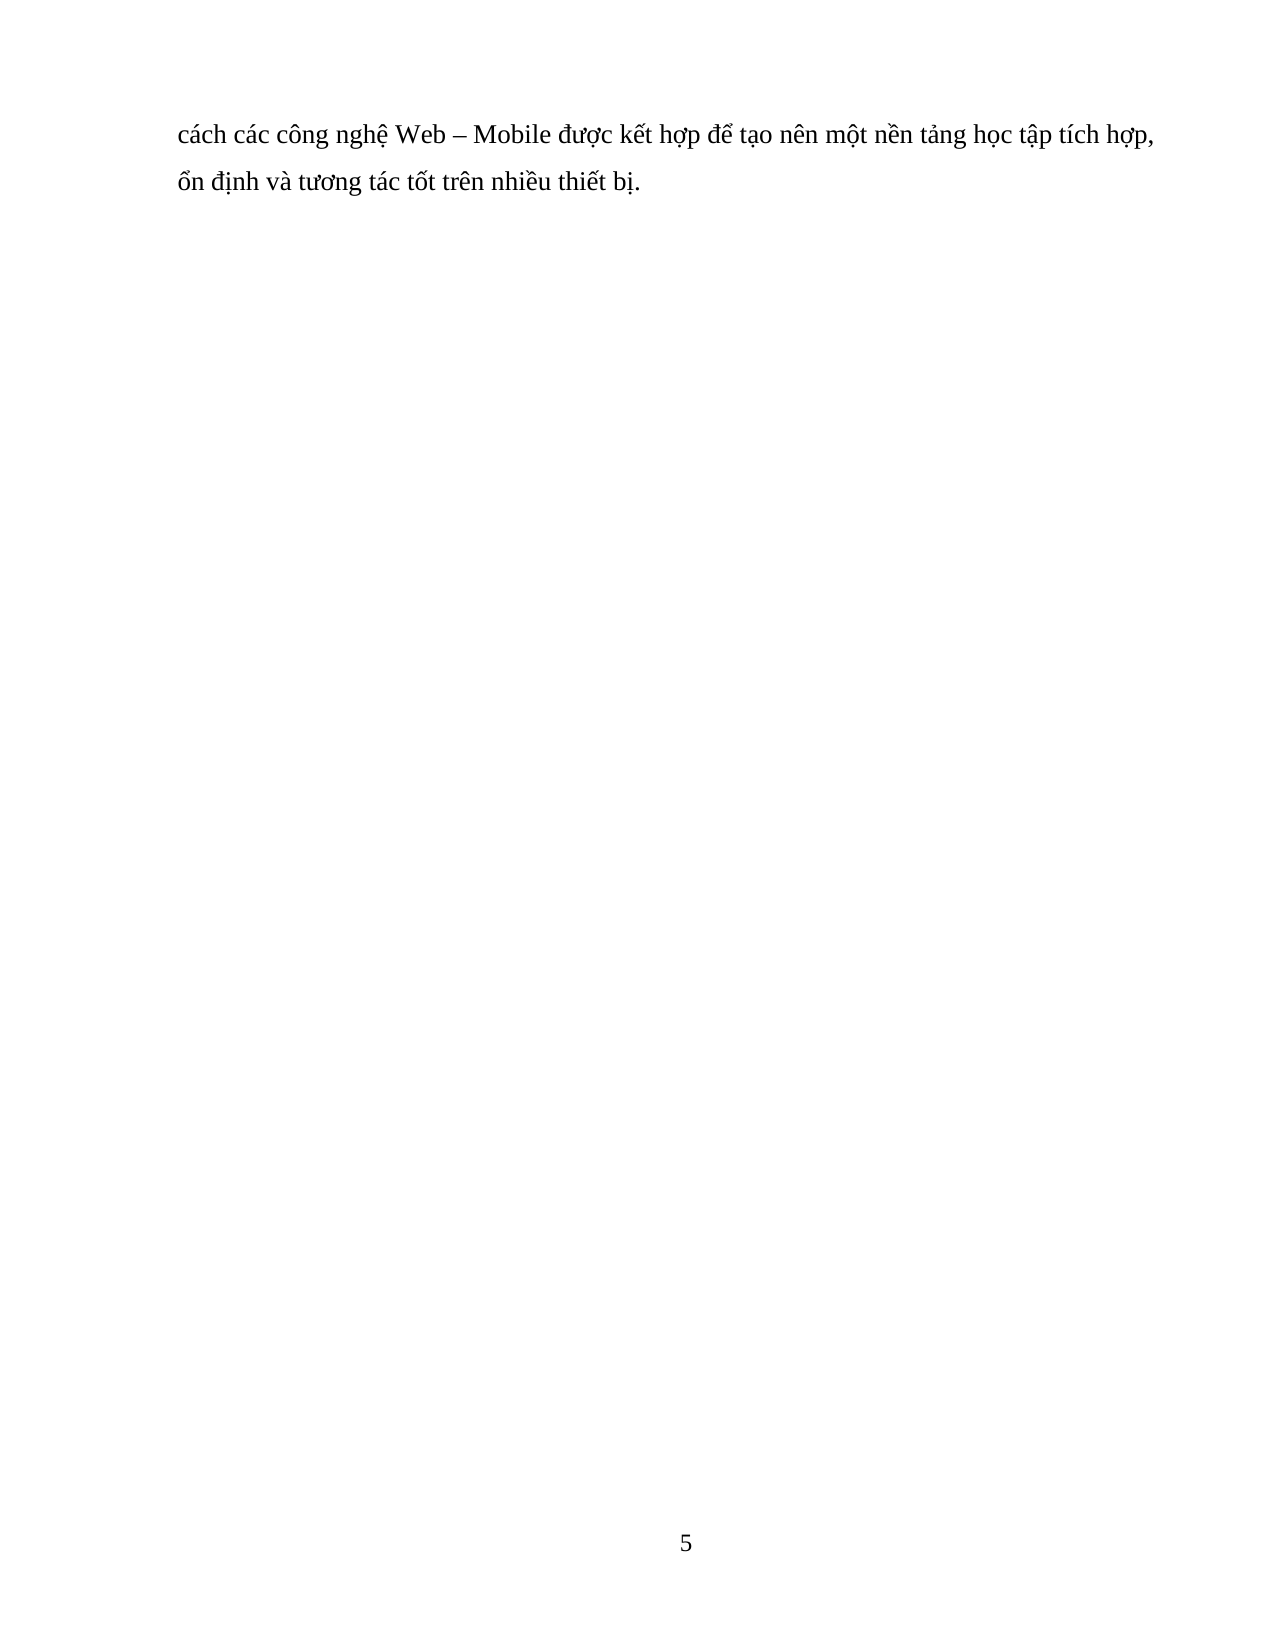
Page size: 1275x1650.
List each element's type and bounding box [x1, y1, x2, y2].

text [177, 118, 1157, 196]
